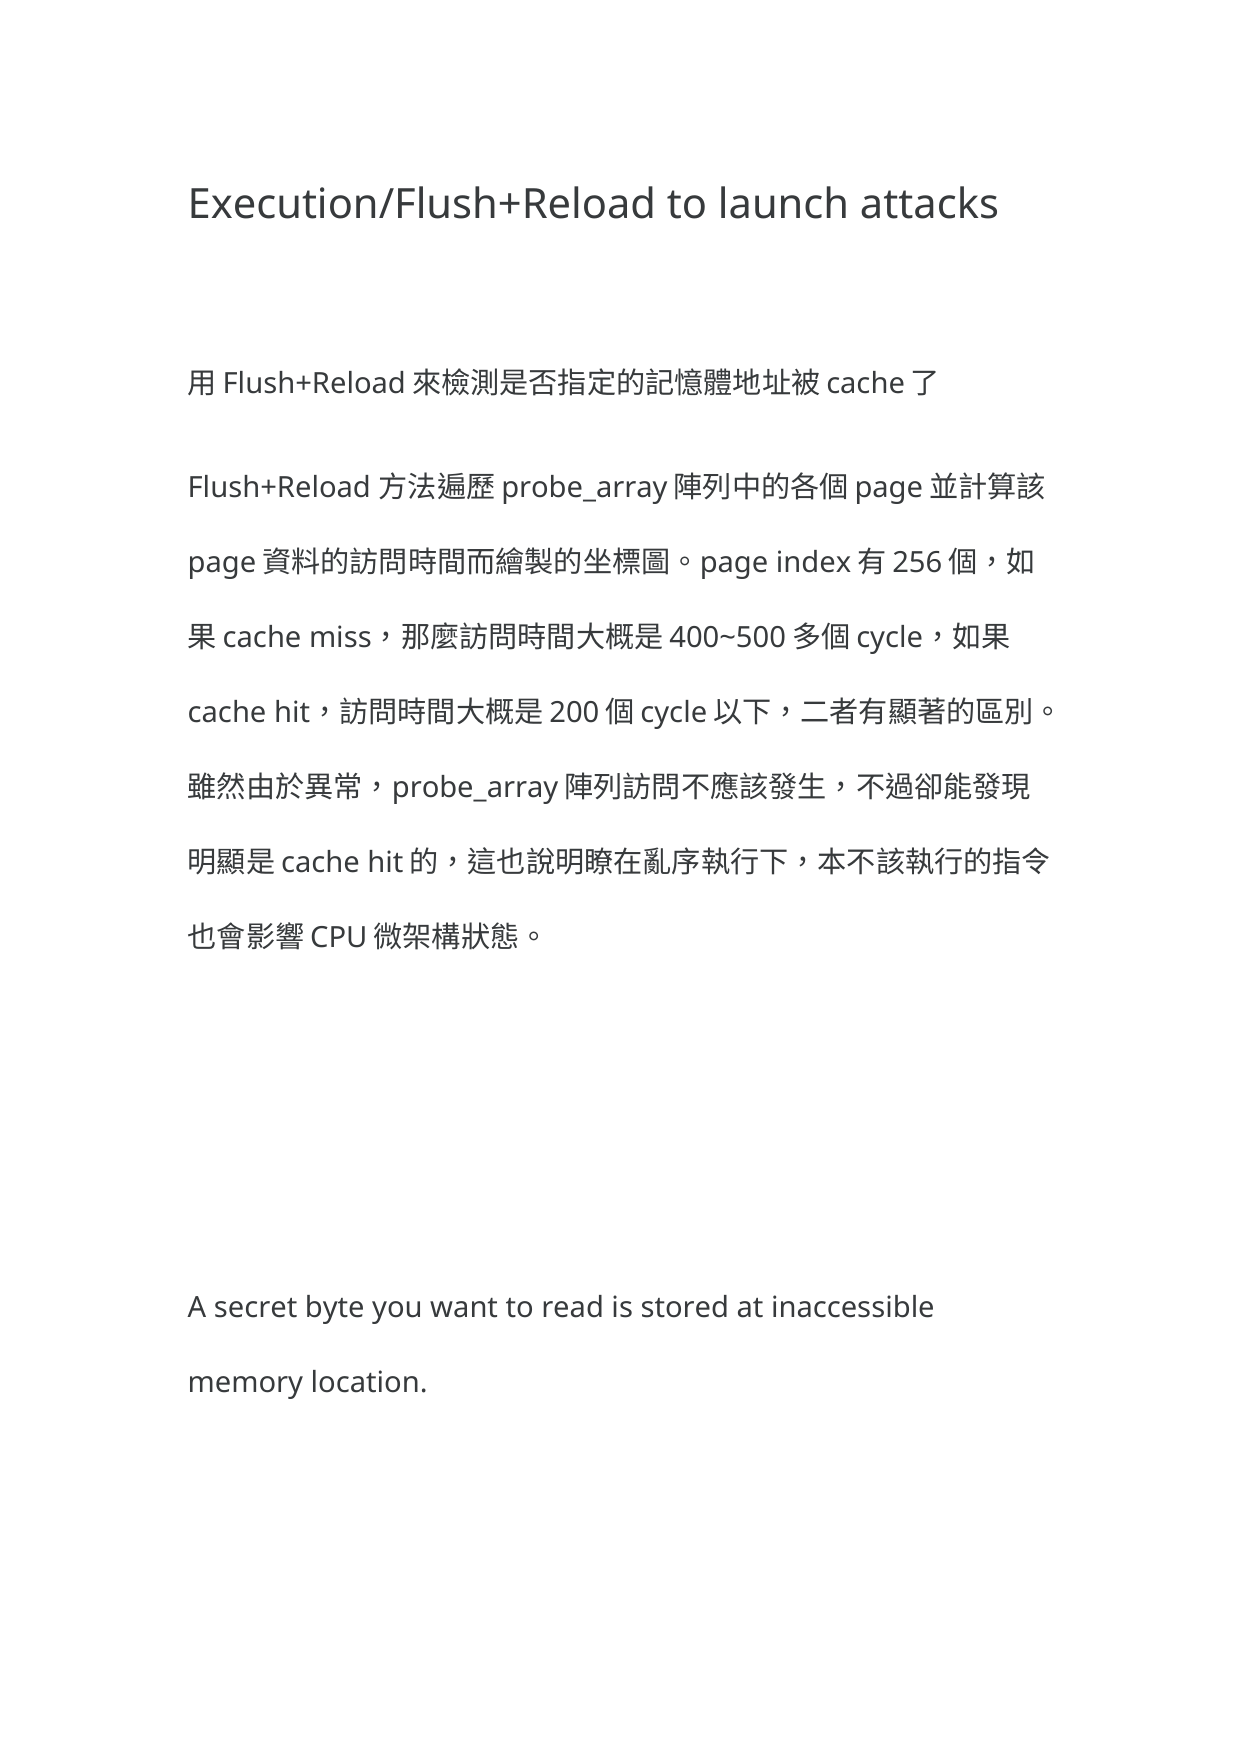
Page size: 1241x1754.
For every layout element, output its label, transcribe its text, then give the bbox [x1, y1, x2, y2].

text 用Flush+Reload來檢測是否指定的記憶體地址被cache了 [187, 344, 1053, 419]
text A secret byte you want to read is stored at inaccessible memory location. [187, 1269, 1053, 1419]
text Flush+Reload 方法遍歷probe_array陣列中的各個page並計算該page資料的訪問時間而繪製的坐標圖。page index有256個，如果cache miss，那麼訪問時間大概是400~500多個cycle，如果cache hit，訪問時間大概是200個cycle以下，二者有顯著的區別。雖然由於異常，probe_array陣列訪問不應該發生，不過卻能發現明顯是cache hit的，這也說明瞭在亂序執行下，本不該執行的指令也會影響CPU微架構狀態。 [187, 448, 1053, 973]
text Execution/Flush+Reload to launch attacks [187, 164, 1053, 314]
